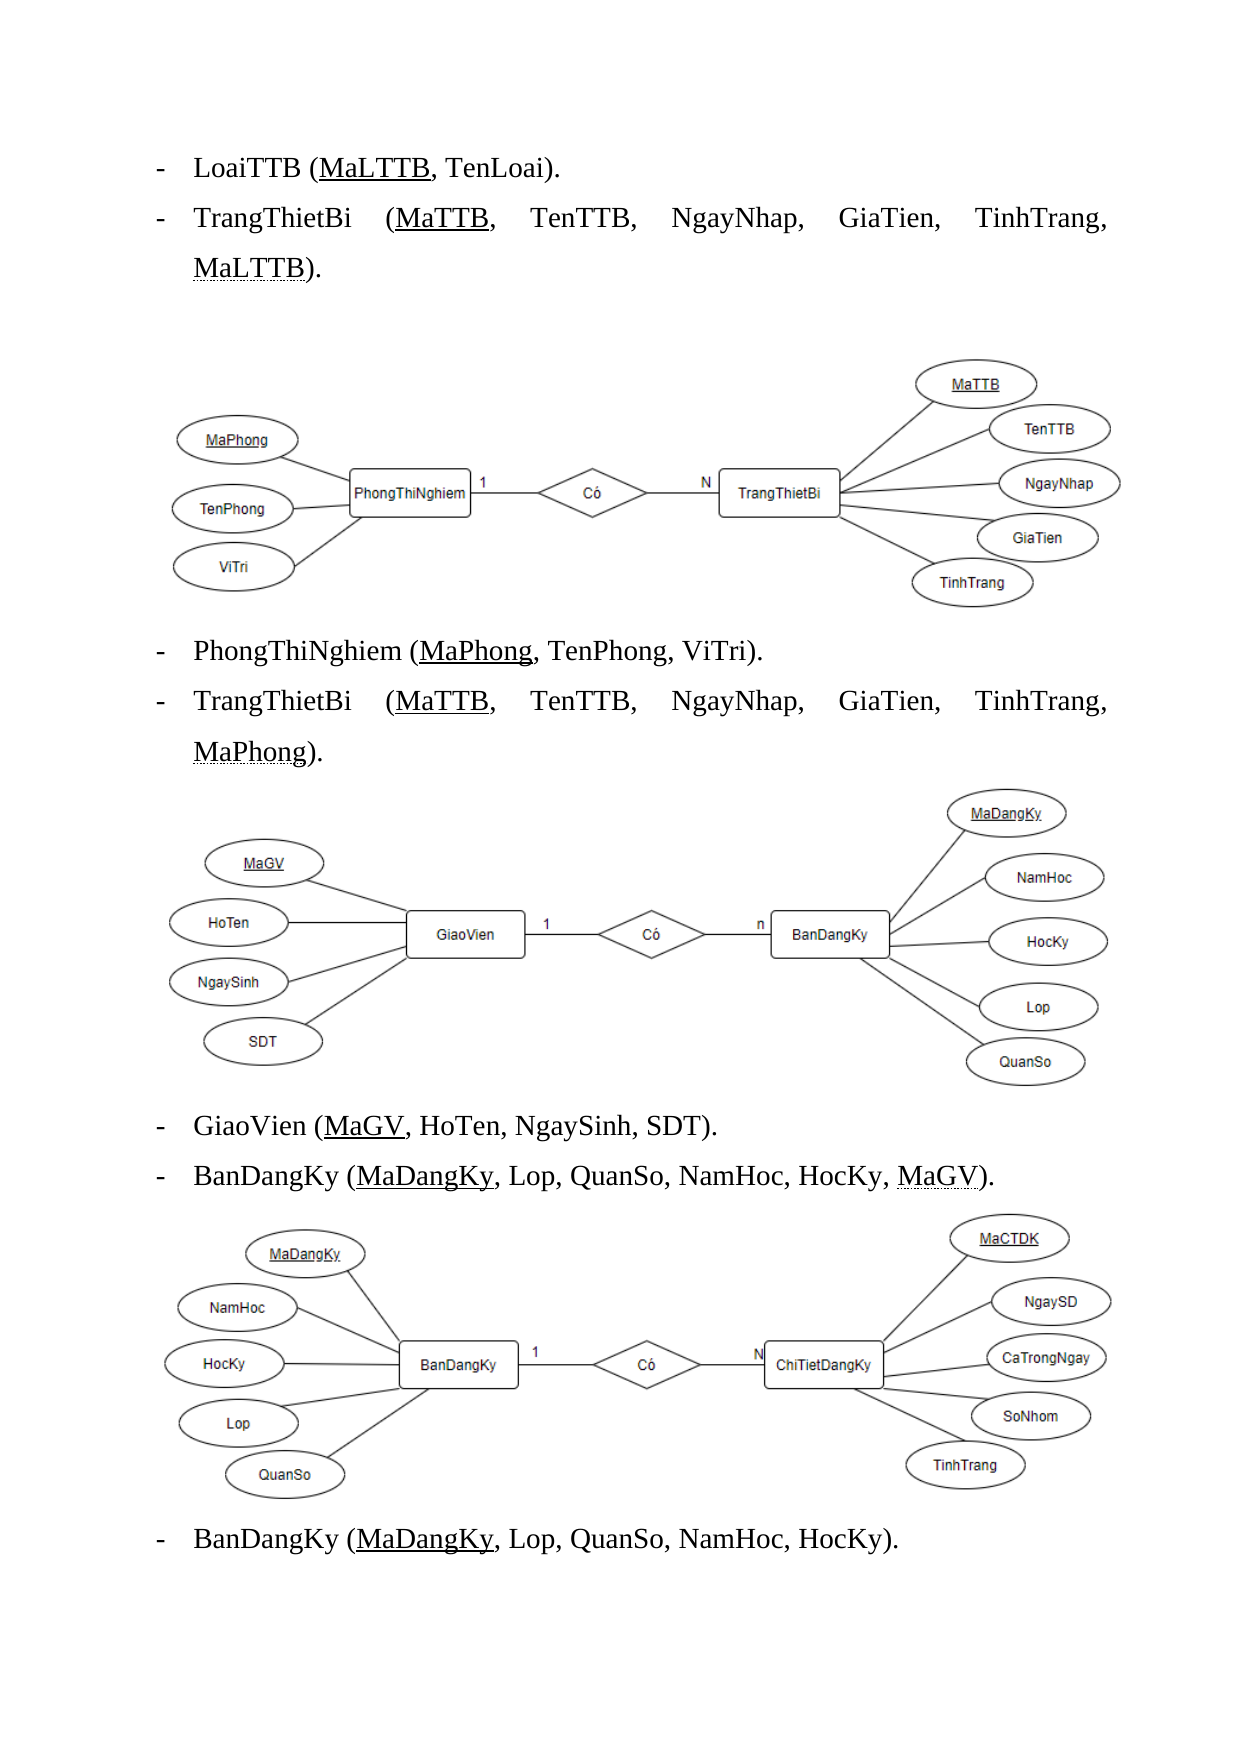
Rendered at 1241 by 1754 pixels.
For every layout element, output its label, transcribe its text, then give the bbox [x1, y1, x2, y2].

picture [155, 351, 1146, 617]
list TrangThietBi (MaTTB, TenTTB, NgayNhap, GiaTien, TinhTrang, MaPhong). [156, 683, 1107, 767]
list TrangThietBi (MaTTB, TenTTB, NgayNhap, GiaTien, TinhTrang, MaLTTB). [156, 200, 1107, 284]
list GiaoVien (MaGV, HoTen, NgaySinh, SDT). [156, 1108, 1107, 1142]
list BanDangKy (MaDangKy, Lop, QuanSo, NamHoc, HocKy). [156, 1521, 1107, 1555]
list BanDangKy (MaDangKy, Lop, QuanSo, NamHoc, HocKy, MaGV). [156, 1158, 1107, 1192]
list PhongThiNghiem (MaPhong, TenPhong, ViTri). [156, 633, 1107, 667]
list LoaiTTB (MaLTTB, TenLoai). [156, 150, 1107, 183]
picture [155, 1208, 1146, 1505]
picture [155, 784, 1146, 1092]
